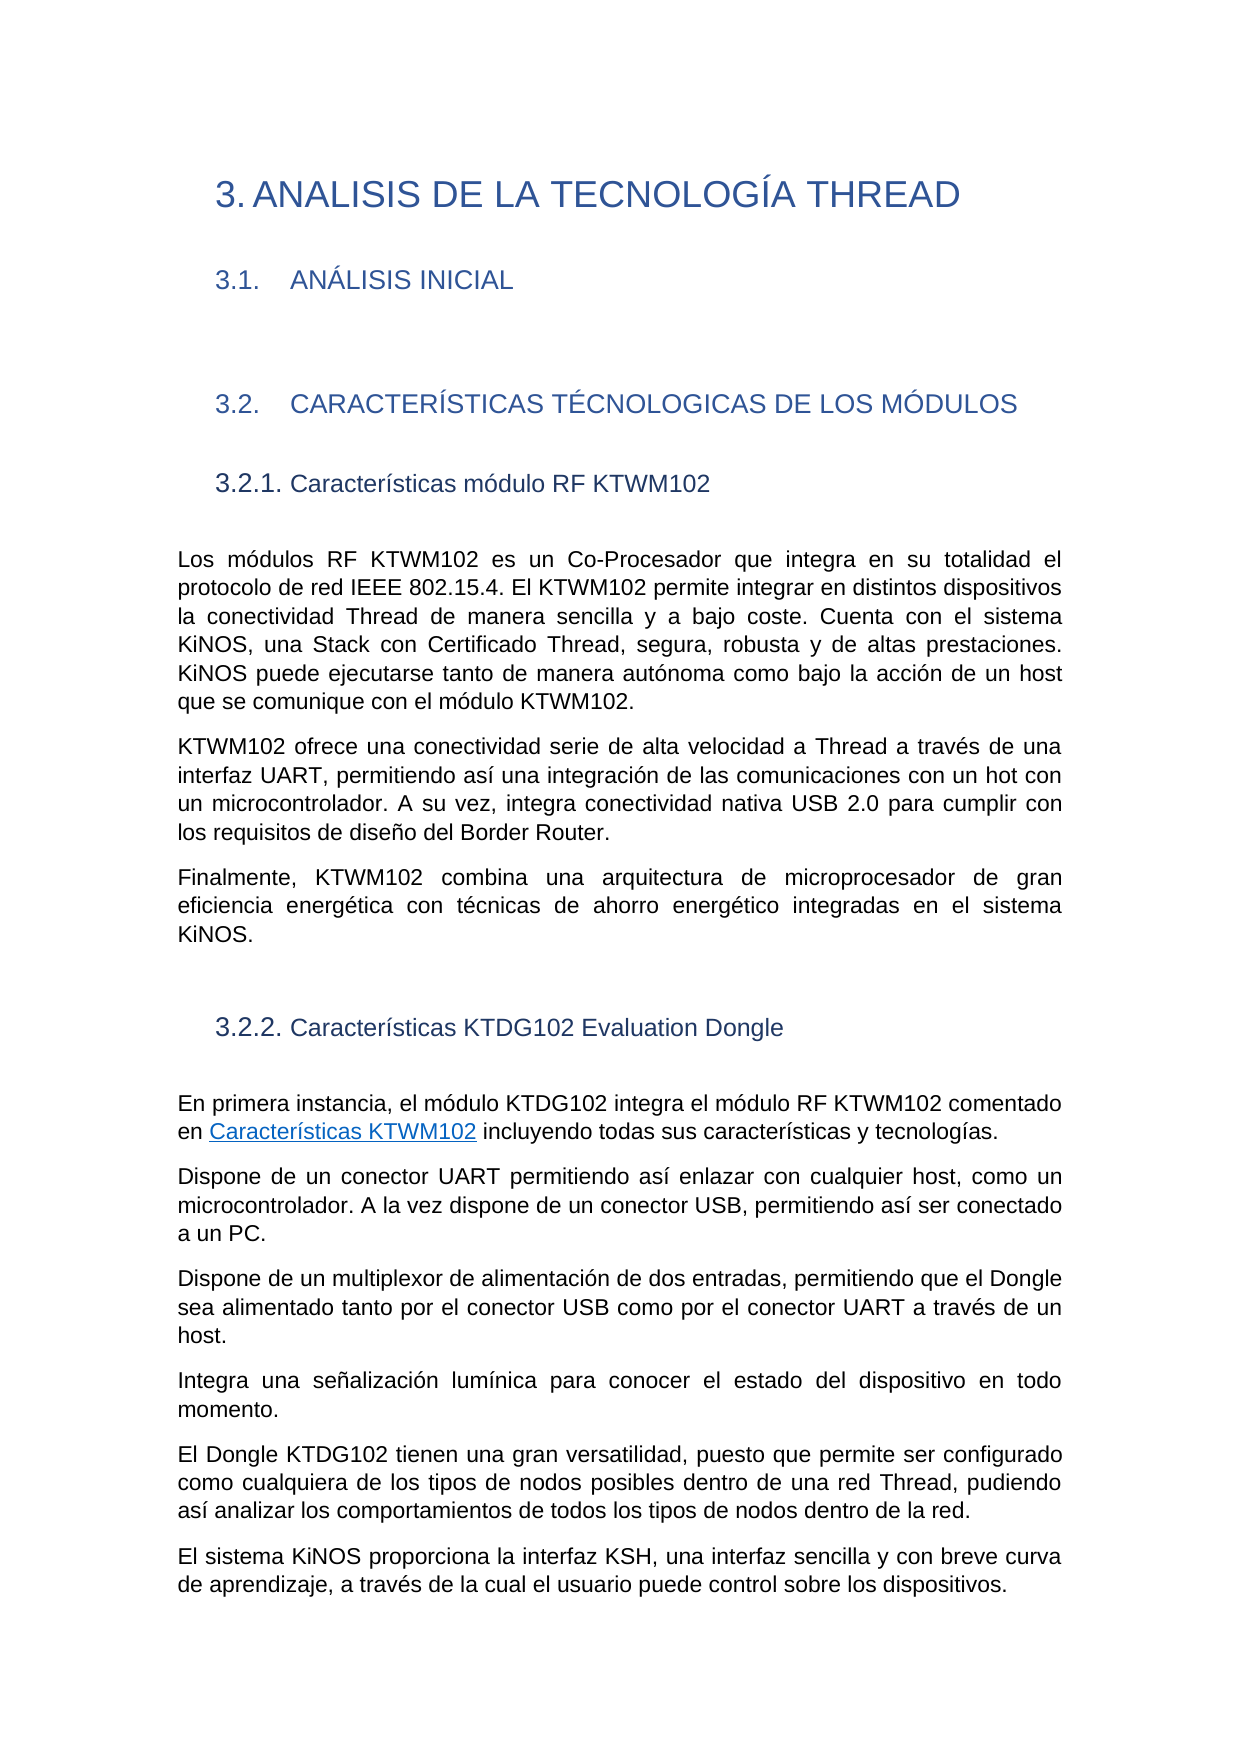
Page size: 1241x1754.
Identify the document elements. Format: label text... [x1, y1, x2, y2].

subtitle CARACTERÍSTICAS TÉCNOLOGICAS DE LOS MÓDULOS [215, 388, 1063, 419]
text El Dongle KTDG102 tienen una gran versatilidad, puesto que permite ser configurado como cualquiera de los tipos de nodos posibles dentro de una red Thread, pudiendo así analizar los comportamientos de todos los tipos de nodos dentro de la red. [177, 1441, 1063, 1524]
subtitle Características módulo RF KTWM102 [215, 467, 1063, 498]
text El sistema KiNOS proporciona la interfaz KSH, una interfaz sencilla y con breve curva de aprendizaje, a través de la cual el usuario puede control sobre los dispositivos. [177, 1543, 1063, 1597]
text Finalmente, KTWM102 combina una arquitectura de microprocesador de gran eficiencia energética con técnicas de ahorro energético integradas en el sistema KiNOS. [177, 864, 1063, 947]
text En primera instancia, el módulo KTDG102 integra el módulo RF KTWM102 comentado en Características KTWM102 incluyendo todas sus características y tecnologías. [177, 1089, 1063, 1144]
subtitle ANÁLISIS INICIAL [215, 264, 1063, 296]
text KTWM102 ofrece una conectividad serie de alta velocidad a Thread a través de una interfaz UART, permitiendo así una integración de las comunicaciones con un hot con un microcontrolador. A su vez, integra conectividad nativa USB 2.0 para cumplir con los requisitos de diseño del Border Router. [177, 733, 1063, 845]
text Los módulos RF KTWM102 es un Co-Procesador que integra en su totalidad el protocolo de red IEEE 802.15.4. El KTWM102 permite integrar en distintos dispositivos la conectividad Thread de manera sencilla y a bajo coste. Cuenta con el sistema KiNOS, una Stack con Certificado Thread, segura, robusta y de altas prestaciones. KiNOS puede ejecutarse tanto de manera autónoma como bajo la acción de un host que se comunique con el módulo KTWM102. [177, 546, 1063, 714]
text Integra una señalización lumínica para conocer el estado del dispositivo en todo momento. [177, 1367, 1063, 1422]
text Dispone de un conector UART permitiendo así enlazar con cualquier host, como un microcontrolador. A la vez dispone de un conector USB, permitiendo así ser conectado a un PC. [177, 1163, 1063, 1246]
text Dispone de un multiplexor de alimentación de dos entradas, permitiendo que el Dongle sea alimentado tanto por el conector USB como por el conector UART a través de un host. [177, 1265, 1063, 1348]
subtitle ANALISIS DE LA TECNOLOGÍA THREAD [215, 173, 1063, 216]
subtitle Características KTDG102 Evaluation Dongle [215, 1011, 1063, 1042]
